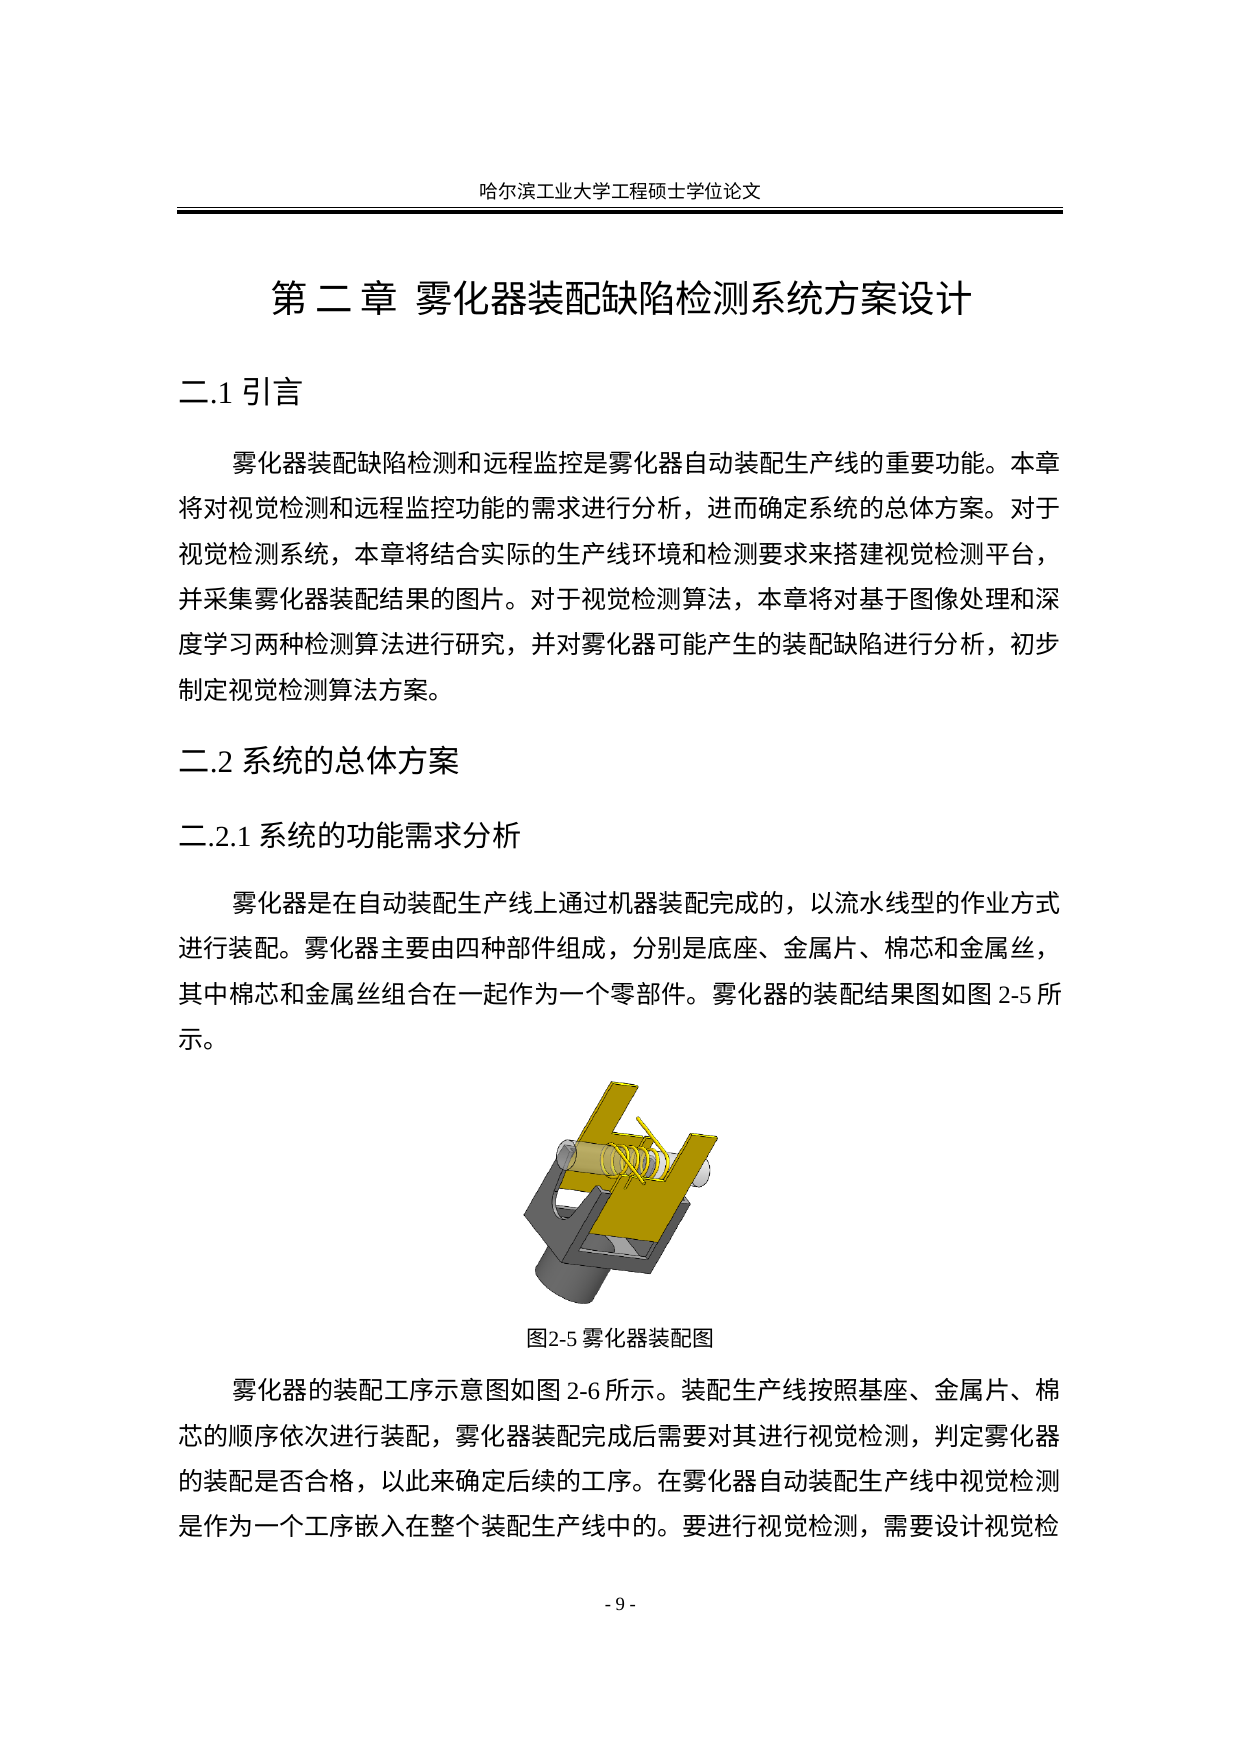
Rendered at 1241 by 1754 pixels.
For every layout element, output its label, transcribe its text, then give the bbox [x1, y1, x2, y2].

subtitle 引言 [178, 367, 1062, 412]
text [178, 1371, 1062, 1543]
subtitle 系统的总体方案 [178, 736, 1062, 781]
subtitle 系统的功能需求分析 [178, 813, 1062, 855]
text 雾化器装配缺陷检测和远程监控是雾化器自动装配生产线的重要功能。本章将对视觉检测和远程监控功能的需求进行分析，进而确定系统的总体方案。对于视觉检测系统，本章将结合实际的生产线环境和检测要求来搭建视觉检测平台，并采集雾化器装配结果的图片。对于视觉检测算法，本章将对基于图像处理和深度学习两种检测算法进行研究，并对雾化器可能产生的装配缺陷进行分析，初步制定视觉检测算法方案。 [178, 444, 1062, 706]
picture [512, 1073, 728, 1310]
subtitle 雾化器装配缺陷检测系统方案设计 [178, 269, 1062, 323]
